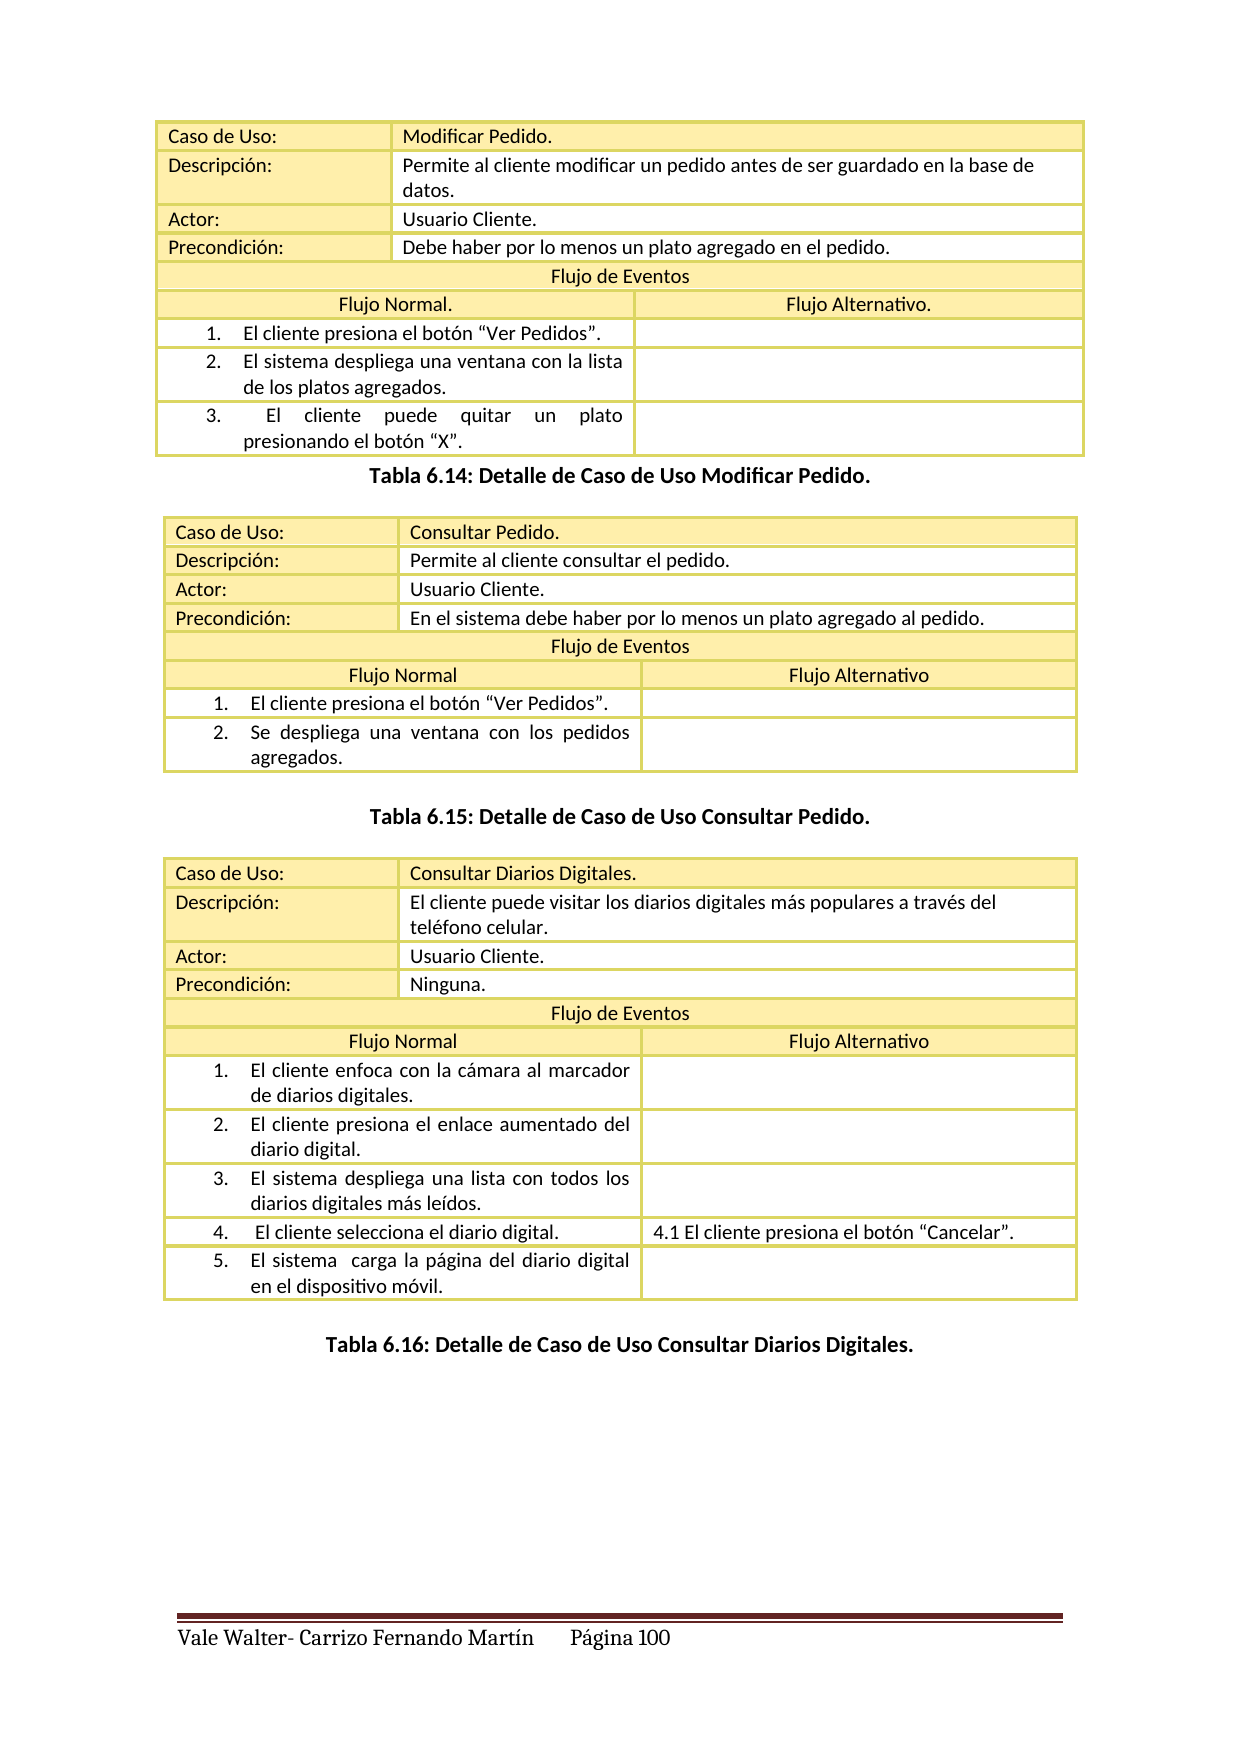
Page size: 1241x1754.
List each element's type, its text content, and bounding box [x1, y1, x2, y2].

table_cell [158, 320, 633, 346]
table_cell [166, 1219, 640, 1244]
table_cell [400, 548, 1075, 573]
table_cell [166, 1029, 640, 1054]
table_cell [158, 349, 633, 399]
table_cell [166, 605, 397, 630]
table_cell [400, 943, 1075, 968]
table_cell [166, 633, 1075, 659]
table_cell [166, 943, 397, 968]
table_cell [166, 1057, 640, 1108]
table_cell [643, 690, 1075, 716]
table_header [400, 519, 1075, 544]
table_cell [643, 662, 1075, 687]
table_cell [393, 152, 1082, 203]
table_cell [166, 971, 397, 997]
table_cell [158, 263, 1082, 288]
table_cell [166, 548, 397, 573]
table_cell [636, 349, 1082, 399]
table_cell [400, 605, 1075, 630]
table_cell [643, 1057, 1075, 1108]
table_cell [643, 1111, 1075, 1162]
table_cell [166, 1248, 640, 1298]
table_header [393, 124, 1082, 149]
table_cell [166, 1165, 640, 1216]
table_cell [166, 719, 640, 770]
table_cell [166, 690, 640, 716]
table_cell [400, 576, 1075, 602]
text Tabla 6.16: Detalle de Caso de Uso Consultar Diarios Digitales. [177, 1301, 1063, 1358]
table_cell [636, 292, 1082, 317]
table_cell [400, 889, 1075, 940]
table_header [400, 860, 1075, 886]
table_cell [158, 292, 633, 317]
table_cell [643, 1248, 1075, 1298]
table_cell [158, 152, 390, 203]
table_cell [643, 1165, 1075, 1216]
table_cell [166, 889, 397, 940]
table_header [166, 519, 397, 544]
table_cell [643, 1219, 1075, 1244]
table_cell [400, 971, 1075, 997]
text Tabla 6.14: Detalle de Caso de Uso Modificar Pedido. [177, 457, 1063, 489]
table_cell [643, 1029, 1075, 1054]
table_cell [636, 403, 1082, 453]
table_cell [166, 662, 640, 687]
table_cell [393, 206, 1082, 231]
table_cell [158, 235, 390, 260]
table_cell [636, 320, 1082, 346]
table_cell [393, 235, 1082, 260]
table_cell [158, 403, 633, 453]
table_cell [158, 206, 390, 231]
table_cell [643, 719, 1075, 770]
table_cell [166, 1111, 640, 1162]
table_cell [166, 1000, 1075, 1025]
text Tabla 6.15: Detalle de Caso de Uso Consultar Pedido. [177, 773, 1063, 830]
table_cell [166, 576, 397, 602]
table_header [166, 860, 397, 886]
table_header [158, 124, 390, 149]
